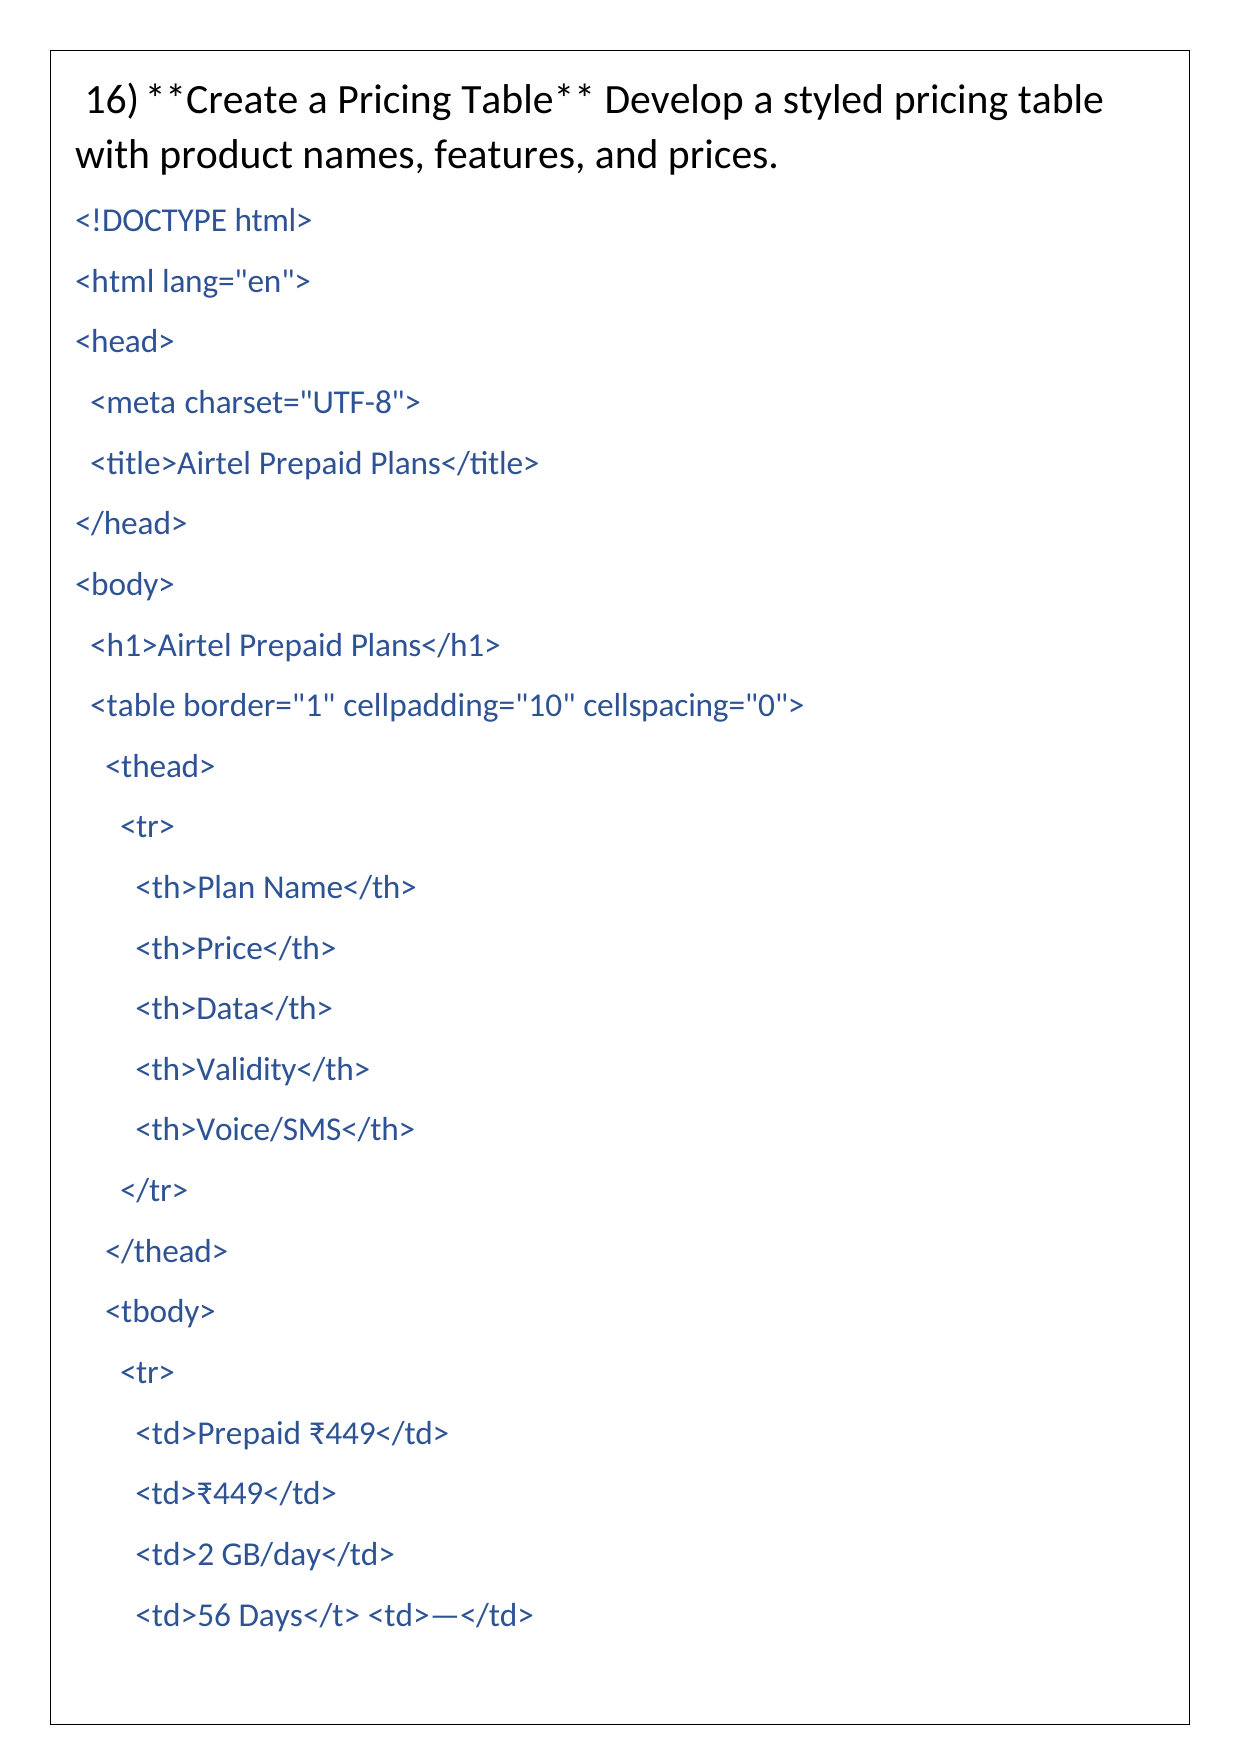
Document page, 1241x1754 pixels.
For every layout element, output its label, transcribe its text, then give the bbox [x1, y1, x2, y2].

text <td>2 GB/day</td> [135, 1533, 1166, 1574]
text <body> [75, 563, 1166, 604]
text </tr> [120, 1169, 1166, 1210]
text <thead> [105, 745, 1166, 786]
text </thead> [105, 1230, 1166, 1271]
list **Create a Pricing Table** Develop a styled pricing table with product names, features, and prices. [75, 73, 1106, 179]
text </head> [75, 502, 1166, 543]
text <th>Voice/SMS</th> [135, 1108, 1166, 1149]
text <th>Plan Name</th> [135, 866, 1166, 907]
text <title>Airtel Prepaid Plans</title> [90, 442, 1166, 482]
text <th>Price</th> [135, 927, 1166, 967]
text <table border="1" cellpadding="10" cellspacing="0"> [90, 684, 1166, 725]
text <tr> [120, 806, 1166, 846]
text <tr> [120, 1351, 1166, 1392]
text <html lang="en"> [75, 260, 1166, 301]
text <!DOCTYPE html> [75, 199, 1166, 240]
text <td>Prepaid ₹449</td> [135, 1412, 1166, 1452]
text <meta charset="UTF-8"> [90, 381, 1166, 422]
text <td>₹449</td> [135, 1472, 1166, 1513]
text <head> [75, 320, 1166, 361]
text <td>56 Days</t> <td>—</td> [135, 1593, 1166, 1634]
text <h1>Airtel Prepaid Plans</h1> [90, 624, 1166, 664]
text <tbody> [105, 1290, 1166, 1331]
text <th>Data</th> [135, 987, 1166, 1028]
text <th>Validity</th> [135, 1048, 1166, 1089]
